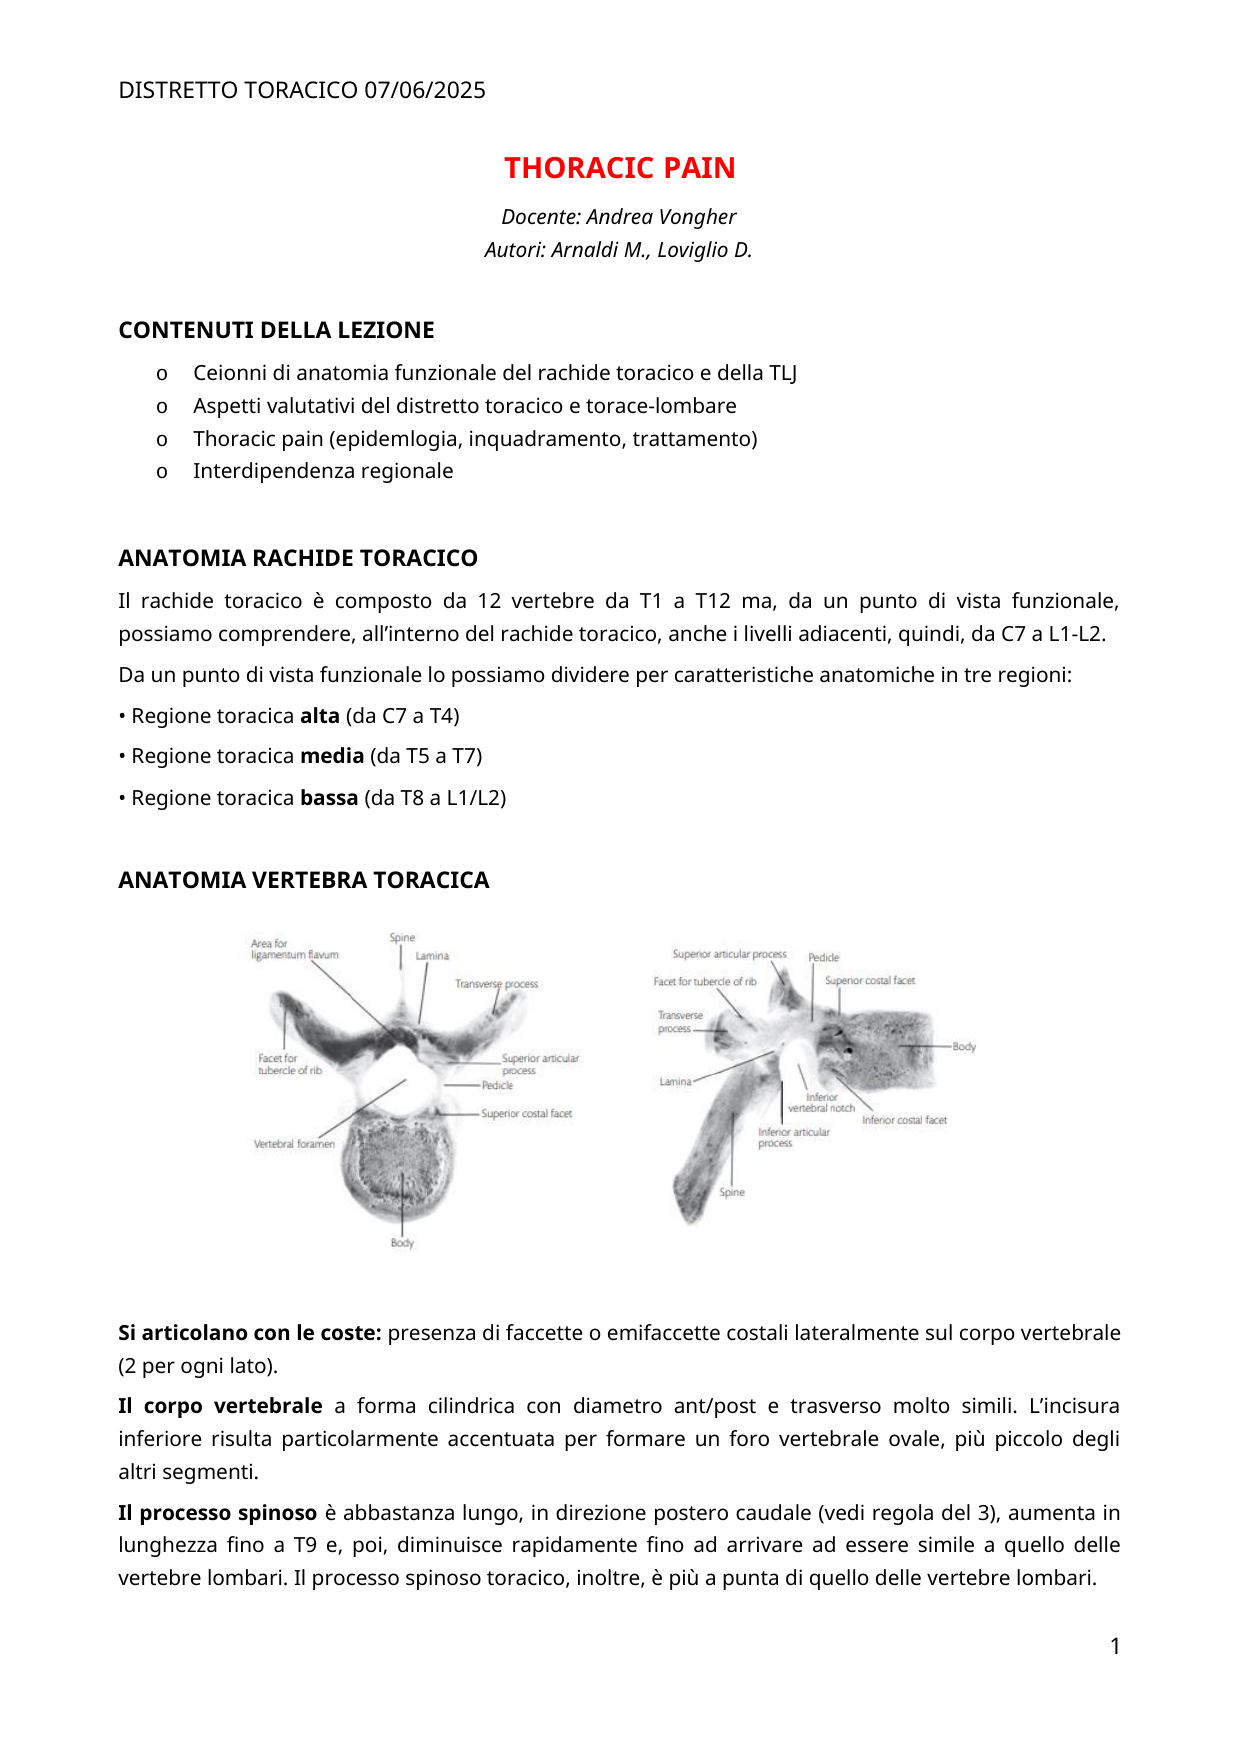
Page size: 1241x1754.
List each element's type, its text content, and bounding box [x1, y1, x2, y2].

picture [192, 909, 989, 1269]
text ANATOMIA RACHIDE TORACICO [118, 542, 1122, 573]
text Si articolano con le coste: presenza di faccette o emifaccette costali lateralmente sul corpo vertebrale (2 per ogni lato). [118, 1318, 1122, 1379]
text Autori: Arnaldi M., Loviglio D. [118, 235, 1122, 263]
text Il corpo vertebrale a forma cilindrica con diametro ant/post e trasverso molto simili. L’incisura inferiore risulta particolarmente accentuata per formare un foro vertebrale ovale, più piccolo degli altri segmenti. [118, 1392, 1122, 1485]
text CONTENUTI DELLA LEZIONE [118, 314, 1122, 345]
text • Regione toracica media (da T5 a T7) [118, 742, 1122, 770]
list Interdipendenza regionale [156, 457, 1122, 485]
text ANATOMIA VERTEBRA TORACICA [118, 864, 1122, 896]
text • Regione toracica bassa (da T8 a L1/L2) [118, 783, 1122, 811]
list Thoracic pain (epidemlogia, inquadramento, trattamento) [156, 424, 1122, 452]
text Il processo spinoso è abbastanza lungo, in direzione postero caudale (vedi regola del 3), aumenta in lunghezza fino a T9 e, poi, diminuisce rapidamente fino ad arrivare ad essere simile a quello delle vertebre lombari. Il processo spinoso toracico, inoltre, è più a punta di quello delle vertebre lombari. [118, 1498, 1122, 1591]
list Aspetti valutativi del distretto toracico e torace-lombare [156, 391, 1122, 419]
text • Regione toracica alta (da C7 a T4) [118, 701, 1122, 729]
list Ceionni di anatomia funzionale del rachide toracico e della TLJ [156, 358, 1122, 387]
subtitle Docente: Andrea Vongher [118, 202, 1122, 231]
subtitle THORACIC PAIN [118, 148, 1122, 187]
text Il rachide toracico è composto da 12 vertebre da T1 a T12 ma, da un punto di vista funzionale, possiamo comprendere, all’interno del rachide toracico, anche i livelli adiacenti, quindi, da C7 a L1-L2. [118, 586, 1122, 647]
text Da un punto di vista funzionale lo possiamo dividere per caratteristiche anatomiche in tre regioni: [118, 660, 1122, 688]
